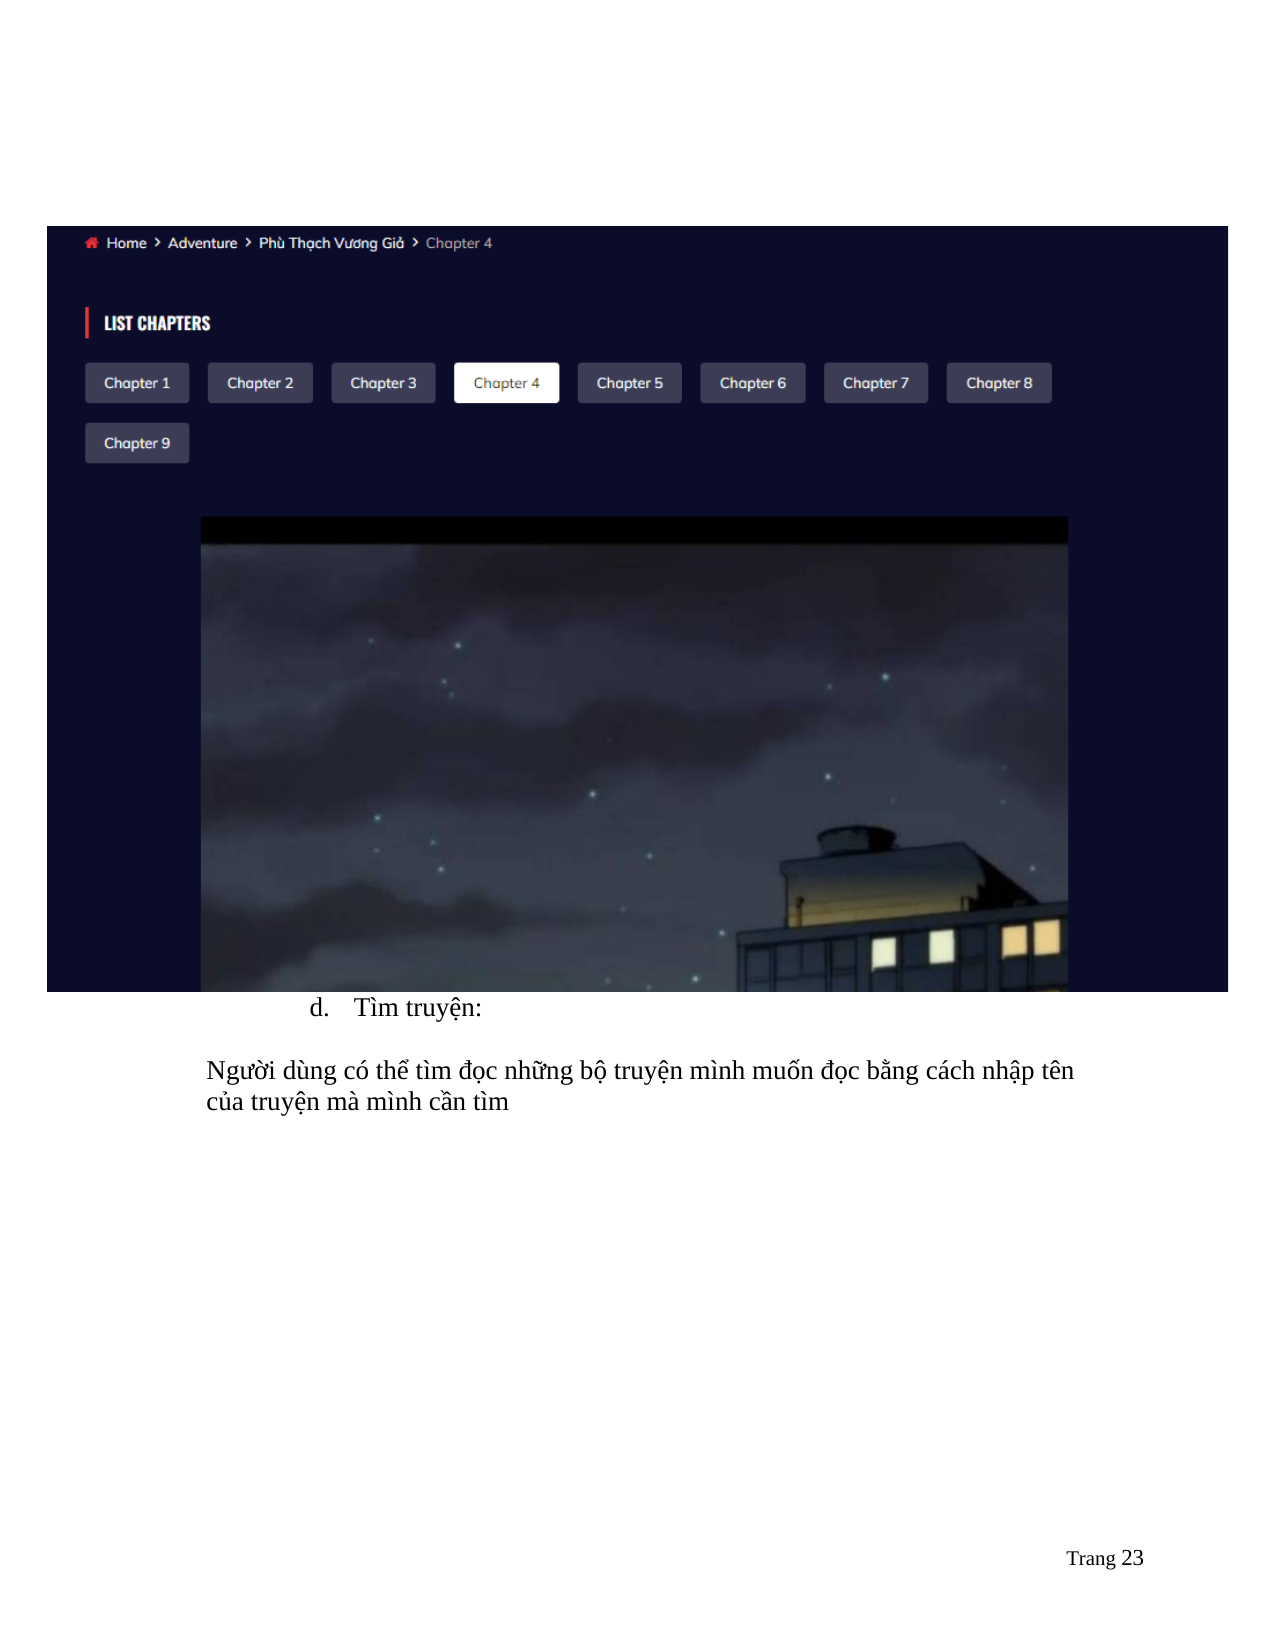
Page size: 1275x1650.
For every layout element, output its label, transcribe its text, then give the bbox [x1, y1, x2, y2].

text Người dùng có thể tìm đọc những bộ truyện mình muốn đọc bằng cách nhập tên [206, 1054, 1256, 1085]
list Tìm truyện: [309, 206, 1256, 1023]
picture [47, 226, 1229, 992]
text của truyện mà mình cần tìm [206, 1085, 1256, 1116]
